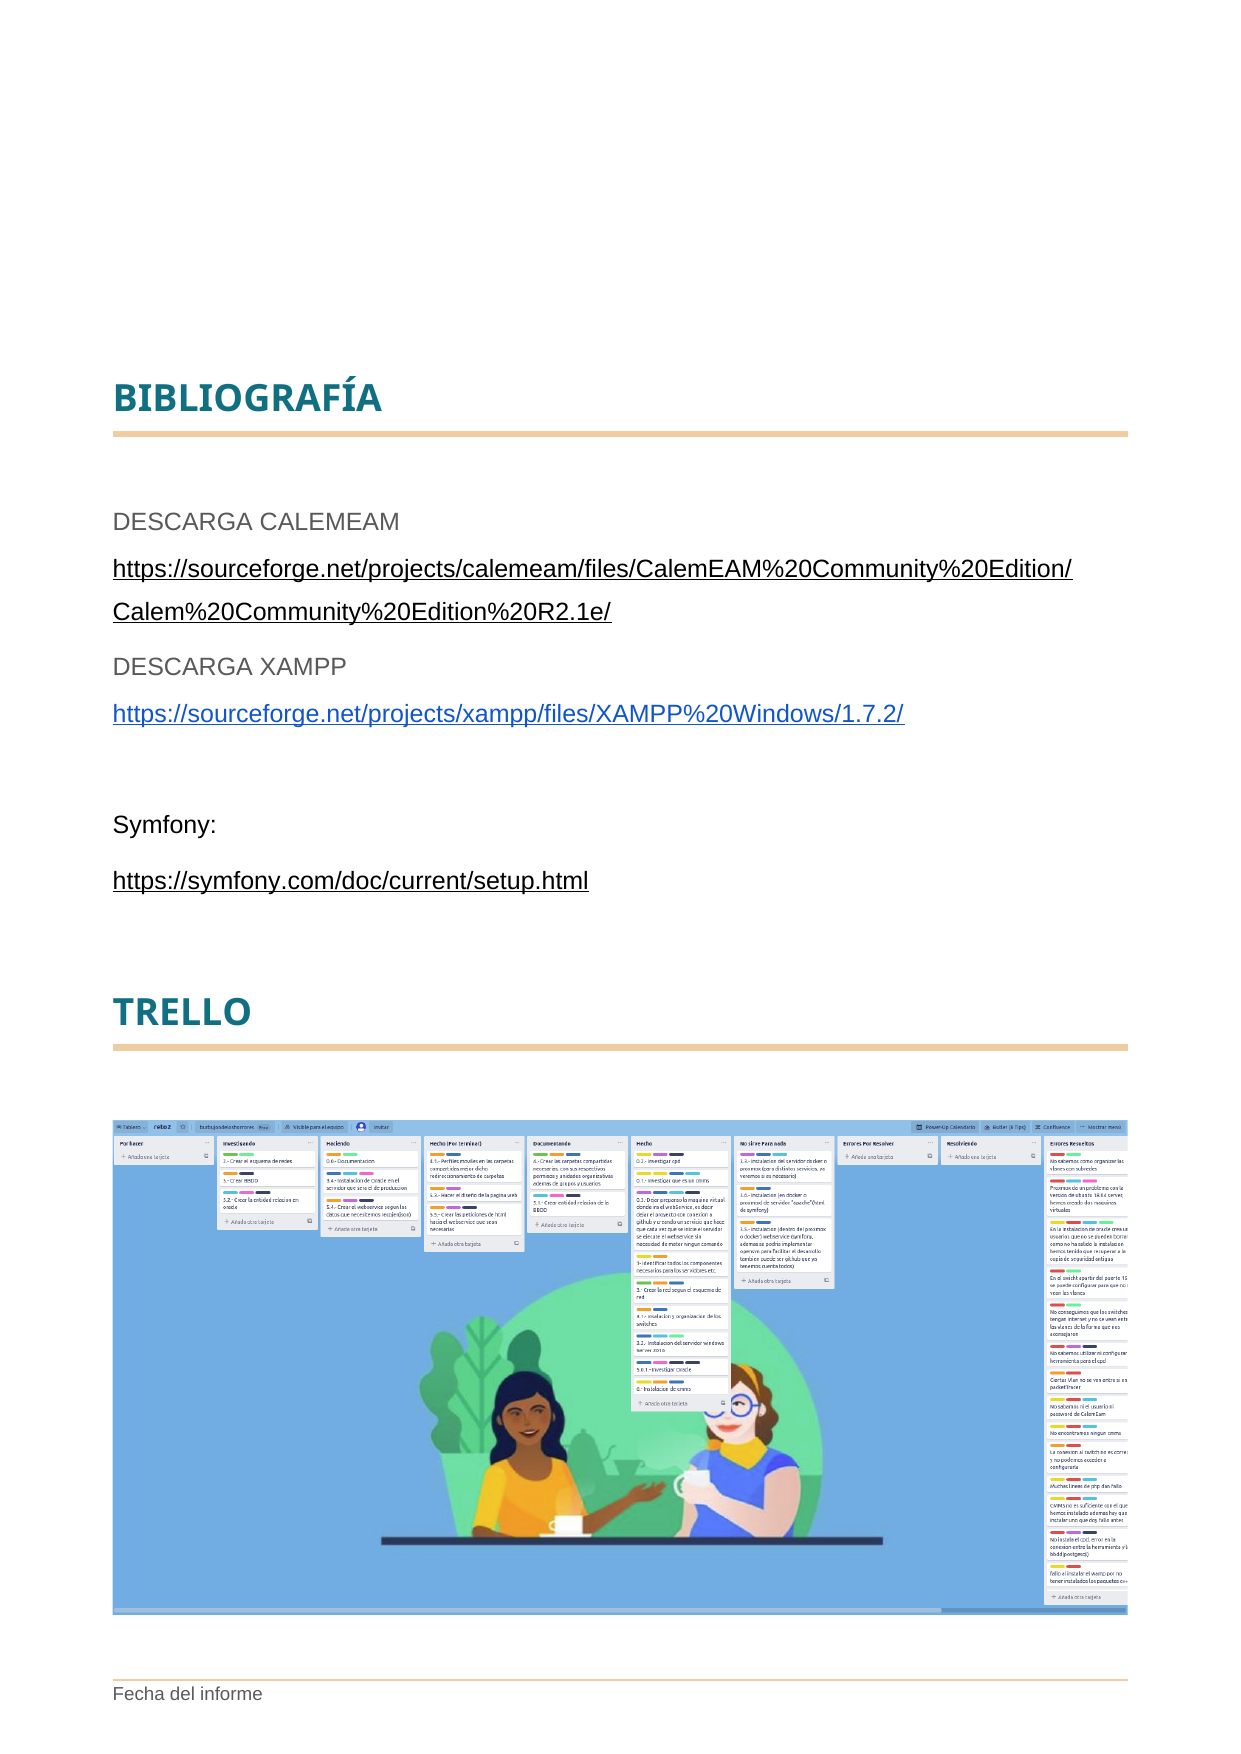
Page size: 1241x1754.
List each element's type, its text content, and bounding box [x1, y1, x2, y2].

text https://sourceforge.net/projects/calemeam/files/CalemEAM%20Community%20Edition/Calem%20Community%20Edition%20R2.1e/ [112, 553, 1128, 625]
subtitle BIBLIOGRAFíA [112, 371, 1128, 437]
text Symfony: [112, 811, 1128, 839]
text https://sourceforge.net/projects/xampp/files/XAMPP%20Windows/1.7.2/ [112, 699, 1128, 728]
text https://symfony.com/doc/current/setup.html [112, 866, 1128, 895]
picture [112, 1120, 1128, 1615]
text DESCARGA CALEMEAM [112, 507, 1128, 535]
subtitle Trello [112, 985, 1128, 1051]
text DESCARGA XAMPP [112, 652, 1128, 681]
